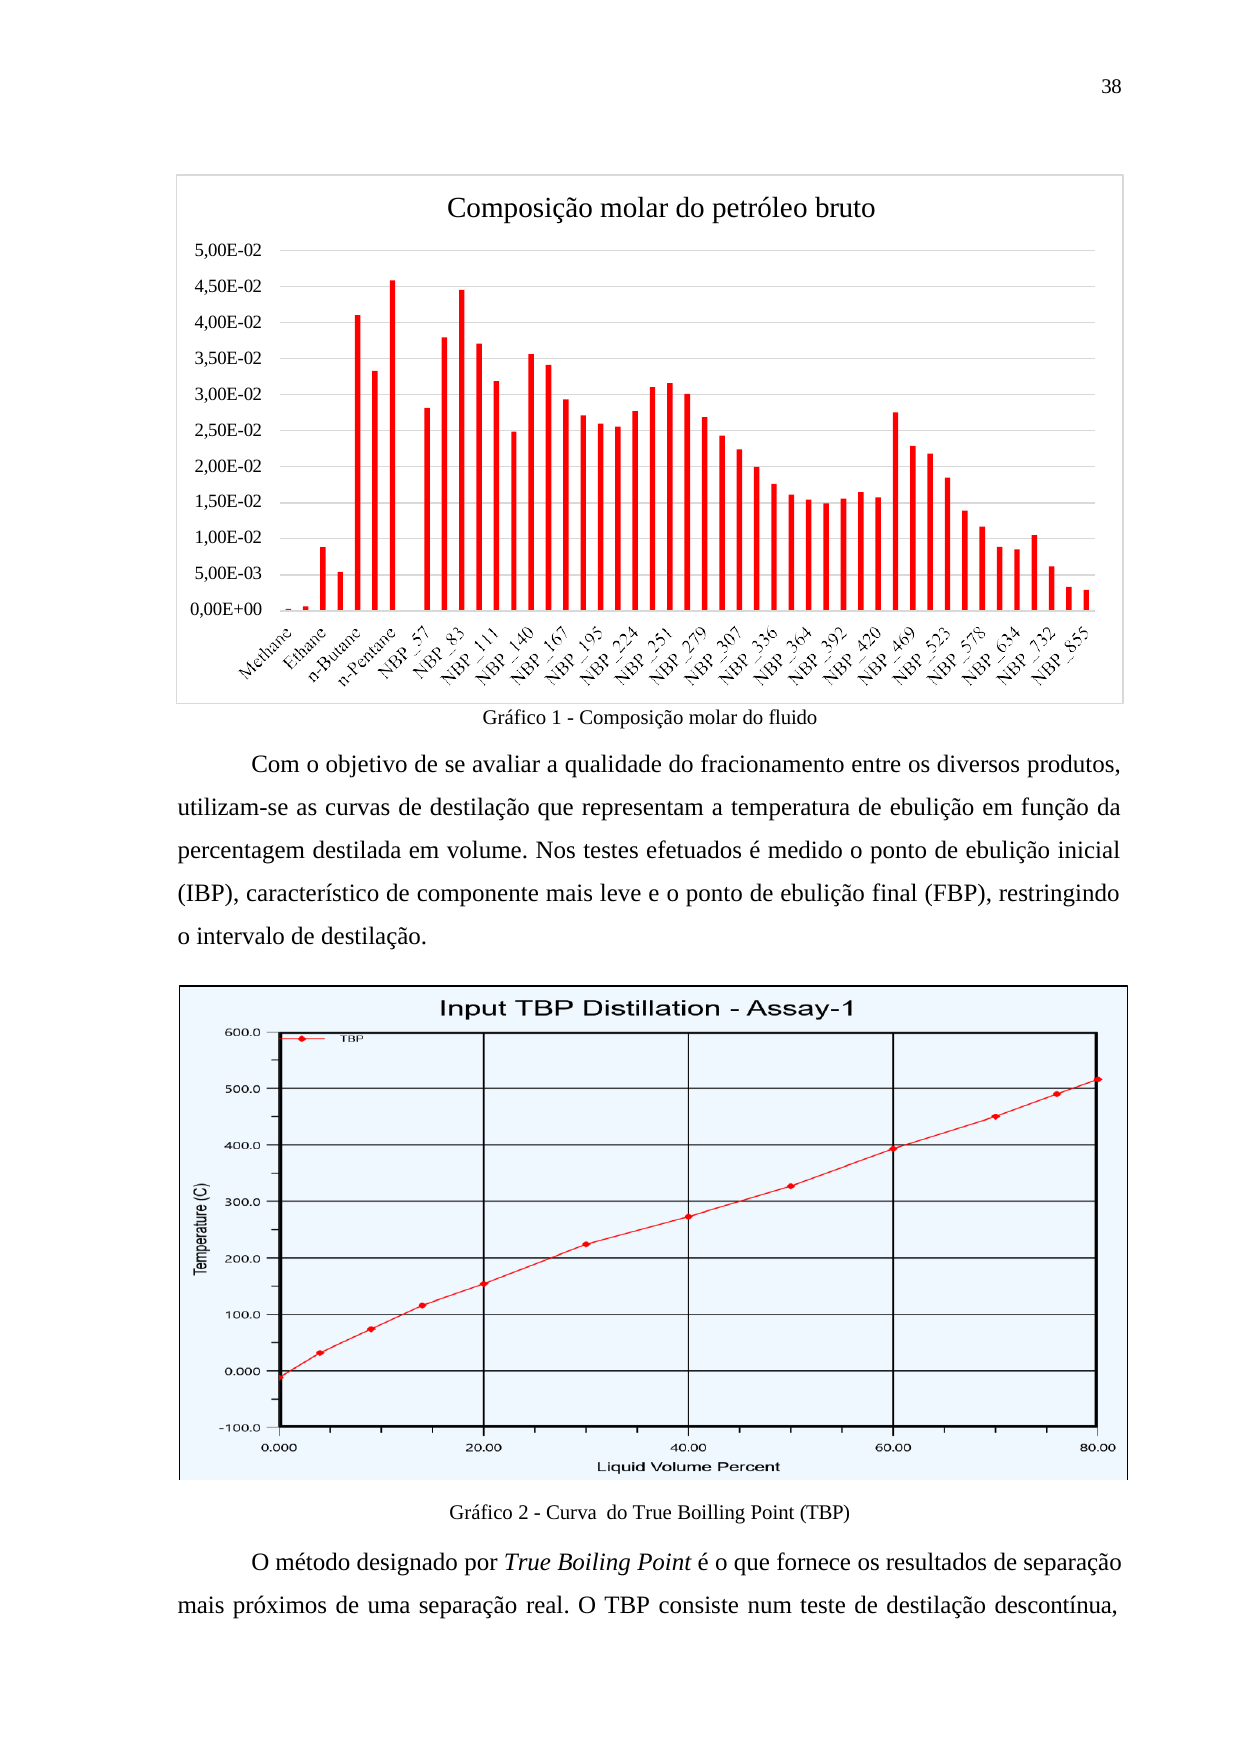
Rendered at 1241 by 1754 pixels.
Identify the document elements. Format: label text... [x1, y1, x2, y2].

picture [237, 625, 1088, 687]
text Gráfico 1 - Composição molar do fluido [154, 705, 1146, 729]
text O método designado por True Boiling Point é o que fornece os resultados de separação mais próximos de uma separação real. O TBP consiste num teste de destilação descontínua, [177, 1547, 1122, 1619]
picture [180, 987, 1127, 1480]
text Com o objetivo de se avaliar a qualidade do fracionamento entre os diversos produtos, utilizam-se as curvas de destilação que representam a temperatura de ebulição em função da percentagem destilada em volume. Nos testes efetuados é medido o ponto de ebulição inicial (IBP), característico de componente mais leve e o ponto de ebulição final (FBP), restringindo o intervalo de destilação. [177, 749, 1122, 950]
